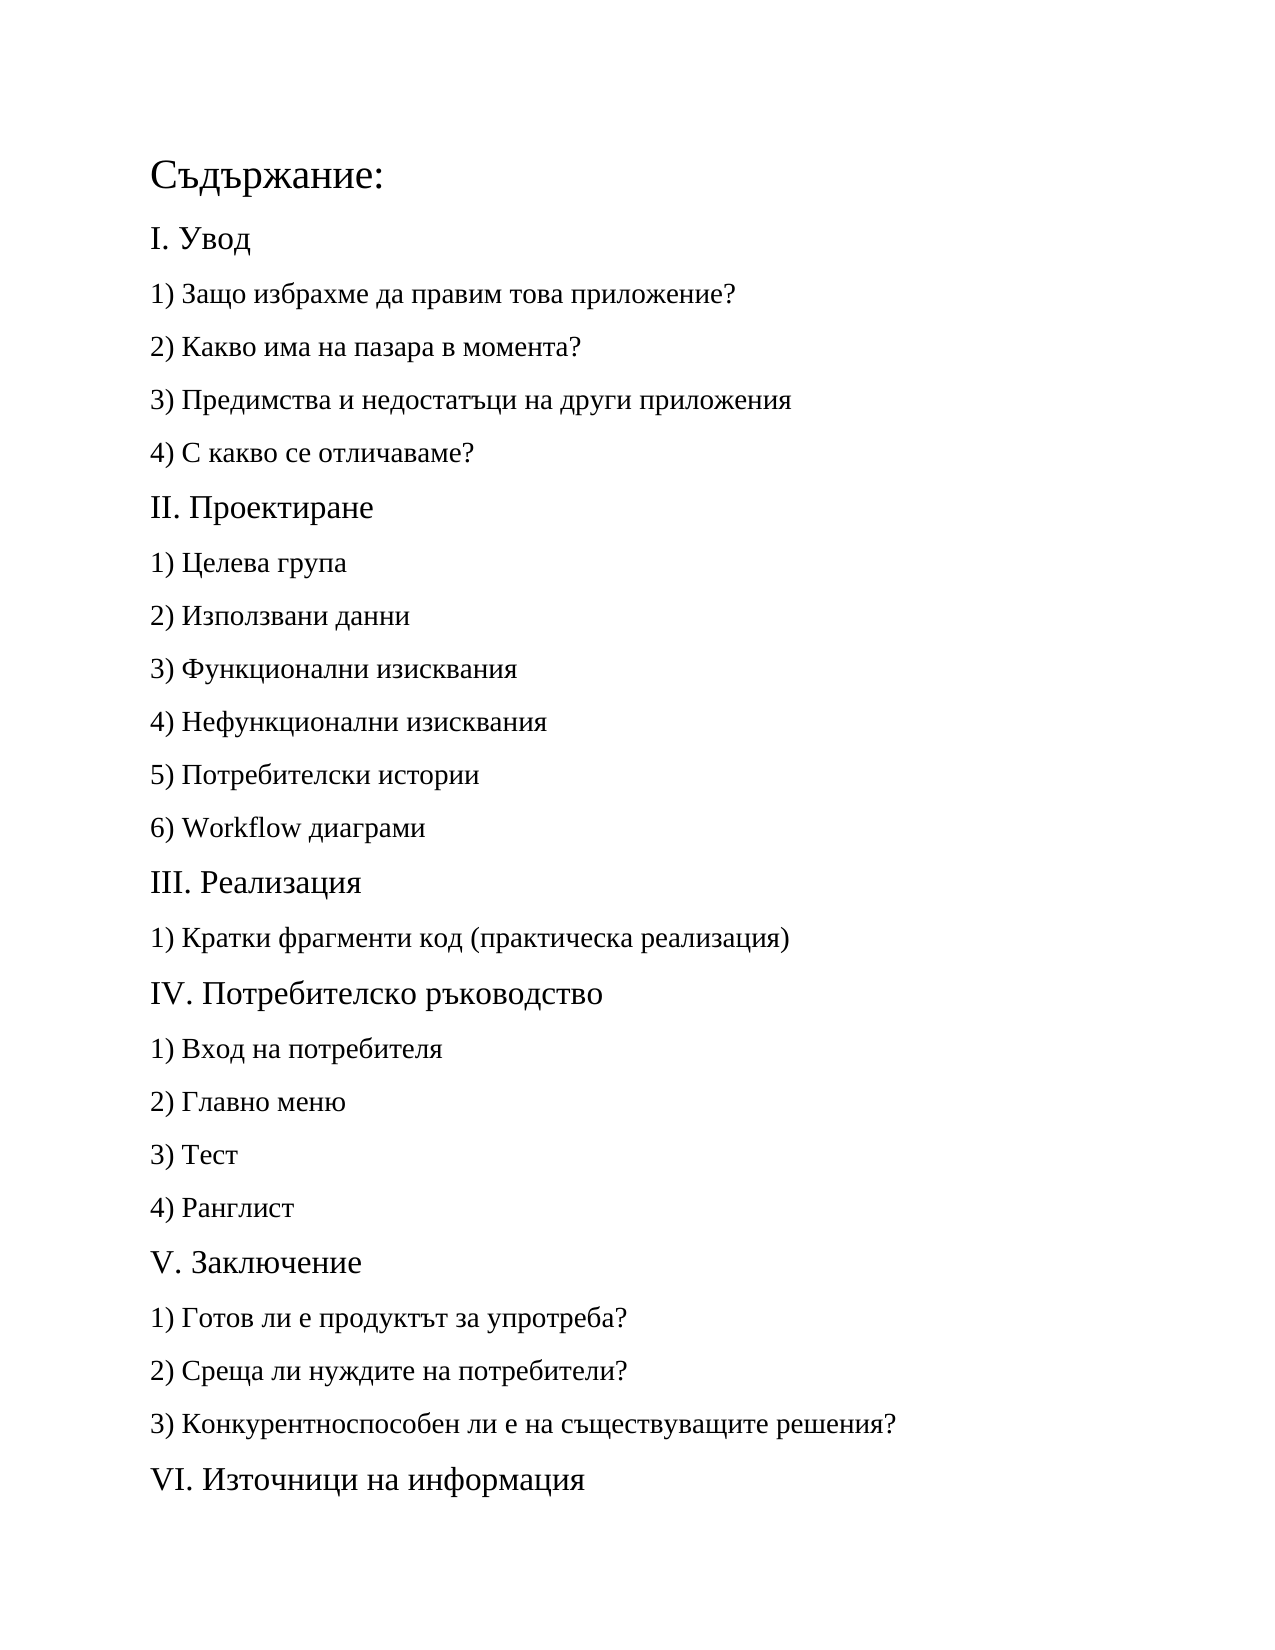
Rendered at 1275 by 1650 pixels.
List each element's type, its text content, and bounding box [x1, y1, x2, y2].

text 4) Ранглист [150, 1190, 1125, 1223]
text 2) Използвани данни [150, 598, 1125, 632]
text II. Проектиране [150, 488, 1125, 526]
text III. Реализация [150, 862, 1125, 901]
text 6) Workflow диаграми [150, 810, 1125, 843]
text I. Увод [150, 218, 1125, 257]
text V. Заключение [150, 1243, 1125, 1281]
text 5) Потребителски истории [150, 757, 1125, 790]
text 1) Готов ли е продуктът за упротреба? [150, 1301, 1125, 1334]
text 4) С какво се отличаваме? [150, 435, 1125, 468]
text 3) Конкурентноспособен ли е на съществуващите решения? [150, 1406, 1125, 1440]
text 1) Защо избрахме да правим това приложение? [150, 276, 1125, 310]
text 1) Целева група [150, 546, 1125, 579]
text 3) Предимства и недостатъци на други приложения [150, 382, 1125, 416]
text 4) Нефункционални изисквания [150, 704, 1125, 738]
text 3) Функционални изисквания [150, 651, 1125, 685]
text 2) Какво има на пазара в момента? [150, 329, 1125, 363]
text VI. Източници на информация [150, 1459, 1125, 1497]
text 1) Вход на потребителя [150, 1031, 1125, 1065]
text 1) Кратки фрагменти код (практическа реализация) [150, 921, 1125, 954]
text IV. Потребителско ръководство [150, 973, 1125, 1012]
text 2) Среща ли нуждите на потребители? [150, 1353, 1125, 1387]
text 2) Главно меню [150, 1084, 1125, 1118]
text Съдържание: [150, 150, 1125, 198]
text 3) Тест [150, 1137, 1125, 1171]
